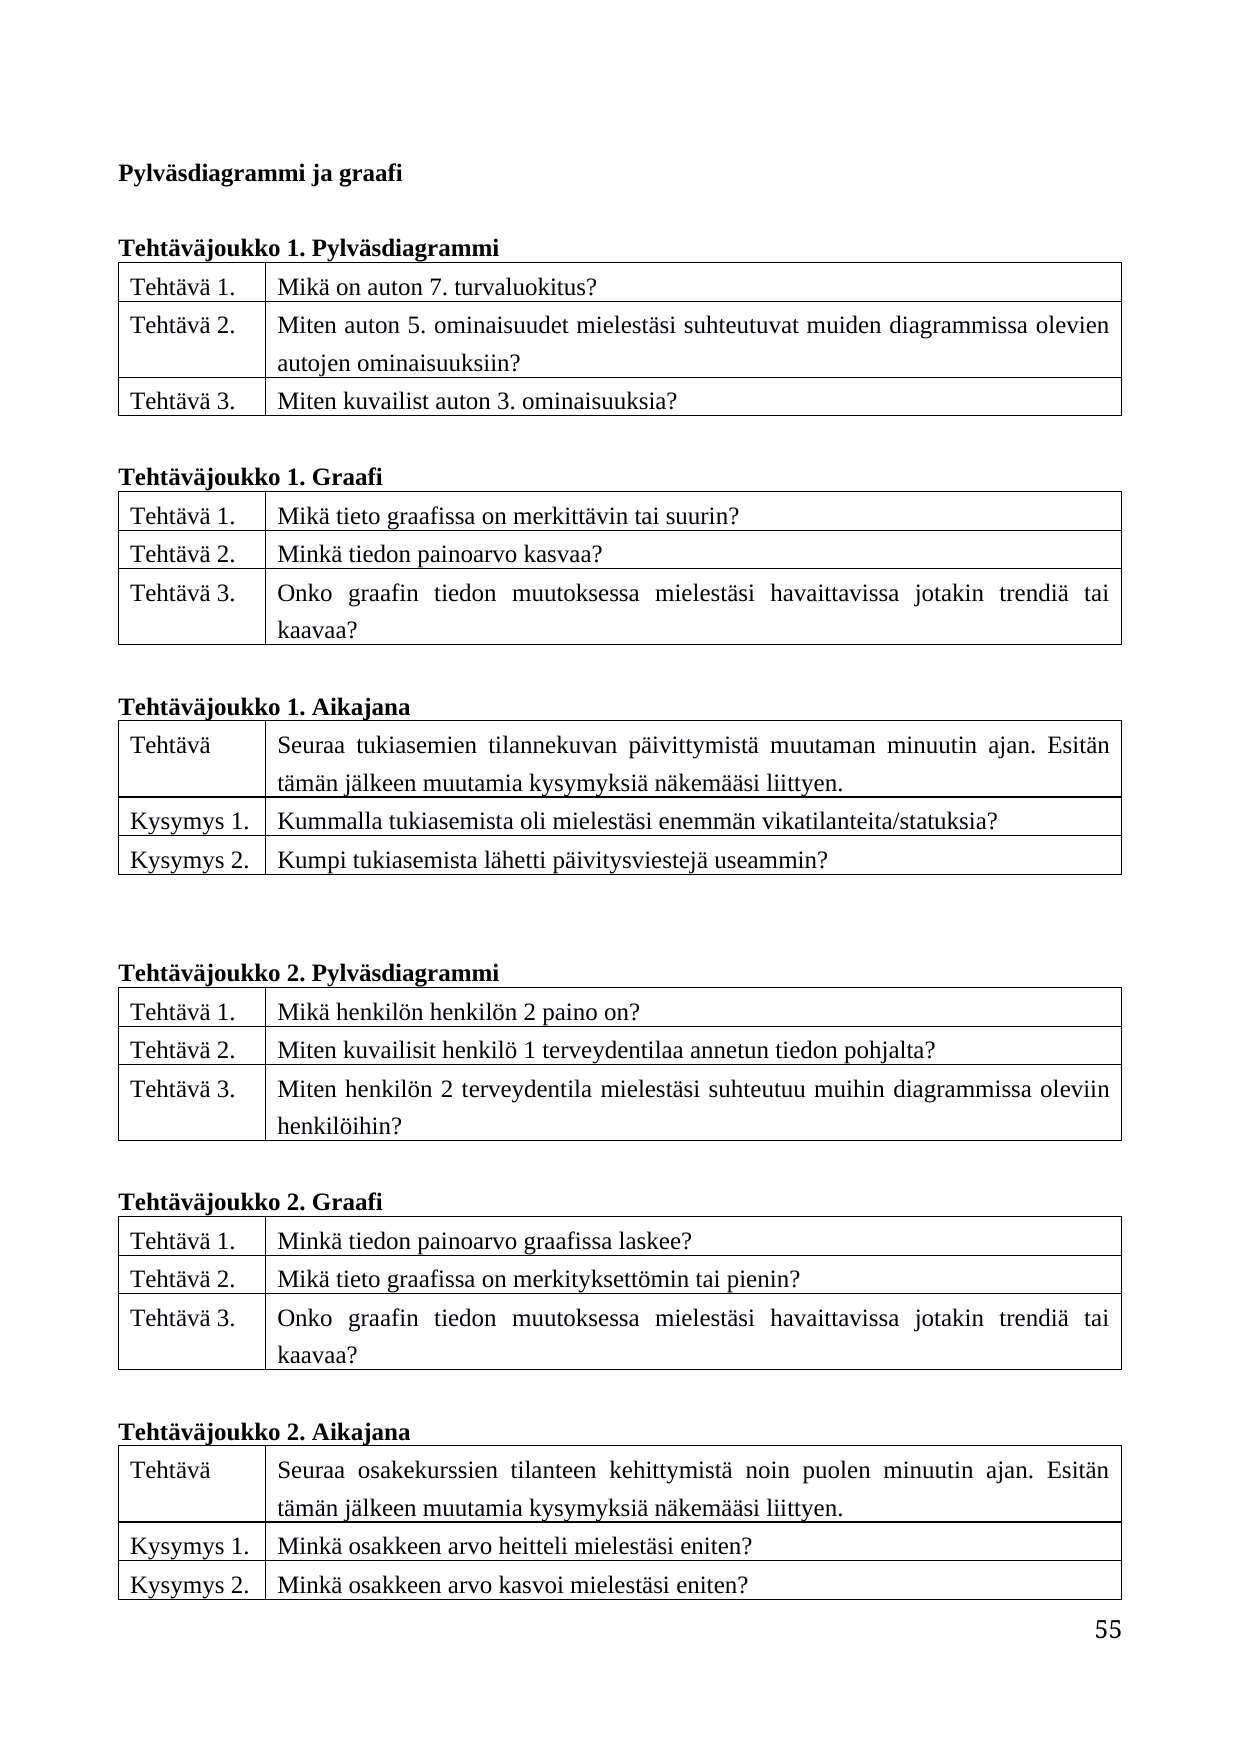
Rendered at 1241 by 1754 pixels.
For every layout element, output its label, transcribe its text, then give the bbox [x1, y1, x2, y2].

text Pylväsdiagrammi ja graafi [118, 149, 1122, 187]
table_cell Tehtävä 2. [119, 302, 265, 377]
table_cell Kummalla tukiasemista oli mielestäsi enemmän vikatilanteita/statuksia? [266, 798, 1121, 835]
table_cell Tehtävä 3. [119, 569, 265, 644]
table_cell Miten kuvailist auton 3. ominaisuuksia? [266, 378, 1121, 415]
table_cell Minkä osakkeen arvo kasvoi mielestäsi eniten? [266, 1561, 1121, 1598]
table_cell Kysymys 1. [119, 1523, 265, 1560]
table_cell Onko graafin tiedon muutoksessa mielestäsi havaittavissa jotakin trendiä tai kaavaa? [266, 569, 1121, 644]
table_cell Kumpi tukiasemista lähetti päivitysviestejä useammin? [266, 836, 1121, 873]
table_header Tehtävä [119, 721, 265, 796]
table_cell Minkä tiedon painoarvo kasvaa? [266, 531, 1121, 568]
table_cell Tehtävä 3. [119, 1065, 265, 1140]
table_cell Mikä tieto graafissa on merkityksettömin tai pienin? [266, 1256, 1121, 1293]
table_cell Tehtävä 2. [119, 1256, 265, 1293]
table_cell Kysymys 2. [119, 836, 265, 873]
table_header Seuraa osakekurssien tilanteen kehittymistä noin puolen minuutin ajan. Esitän tämän jälkeen muutamia kysymyksiä näkemääsi liittyen. [266, 1446, 1121, 1521]
table_header Tehtävä 1. [119, 1217, 265, 1255]
table_header Tehtävä [119, 1446, 265, 1521]
table_header Mikä tieto graafissa on merkittävin tai suurin? [266, 492, 1121, 530]
table_cell Tehtävä 2. [119, 1027, 265, 1064]
table_header Tehtävä 1. [119, 492, 265, 530]
table_header Tehtävä 1. [119, 263, 265, 301]
text Tehtäväjoukko 1. Graafi [118, 454, 1122, 491]
table_header Minkä tiedon painoarvo graafissa laskee? [266, 1217, 1121, 1255]
table_cell Tehtävä 3. [119, 1294, 265, 1369]
text Tehtäväjoukko 2. Graafi [118, 1179, 1122, 1216]
table_header Mikä on auton 7. turvaluokitus? [266, 263, 1121, 301]
table_cell Tehtävä 3. [119, 378, 265, 415]
table_cell Miten kuvailisit henkilö 1 terveydentilaa annetun tiedon pohjalta? [266, 1027, 1121, 1064]
text Tehtäväjoukko 2. Aikajana [118, 1408, 1122, 1445]
table_cell Minkä osakkeen arvo heitteli mielestäsi eniten? [266, 1523, 1121, 1560]
table_header Tehtävä 1. [119, 988, 265, 1026]
table_cell Onko graafin tiedon muutoksessa mielestäsi havaittavissa jotakin trendiä tai kaavaa? [266, 1294, 1121, 1369]
table_header Seuraa tukiasemien tilannekuvan päivittymistä muutaman minuutin ajan. Esitän tämän jälkeen muutamia kysymyksiä näkemääsi liittyen. [266, 721, 1121, 796]
table_cell Miten henkilön 2 terveydentila mielestäsi suhteutuu muihin diagrammissa oleviin henkilöihin? [266, 1065, 1121, 1140]
table_header Mikä henkilön henkilön 2 paino on? [266, 988, 1121, 1026]
table_cell Miten auton 5. ominaisuudet mielestäsi suhteutuvat muiden diagrammissa olevien autojen ominaisuuksiin? [266, 302, 1121, 377]
text Tehtäväjoukko 1. Pylväsdiagrammi [118, 224, 1122, 262]
text Tehtäväjoukko 1. Aikajana [118, 683, 1122, 720]
text Tehtäväjoukko 2. Pylväsdiagrammi [118, 949, 1122, 987]
table_cell Kysymys 2. [119, 1561, 265, 1598]
table_cell Tehtävä 2. [119, 531, 265, 568]
table_cell Kysymys 1. [119, 798, 265, 835]
